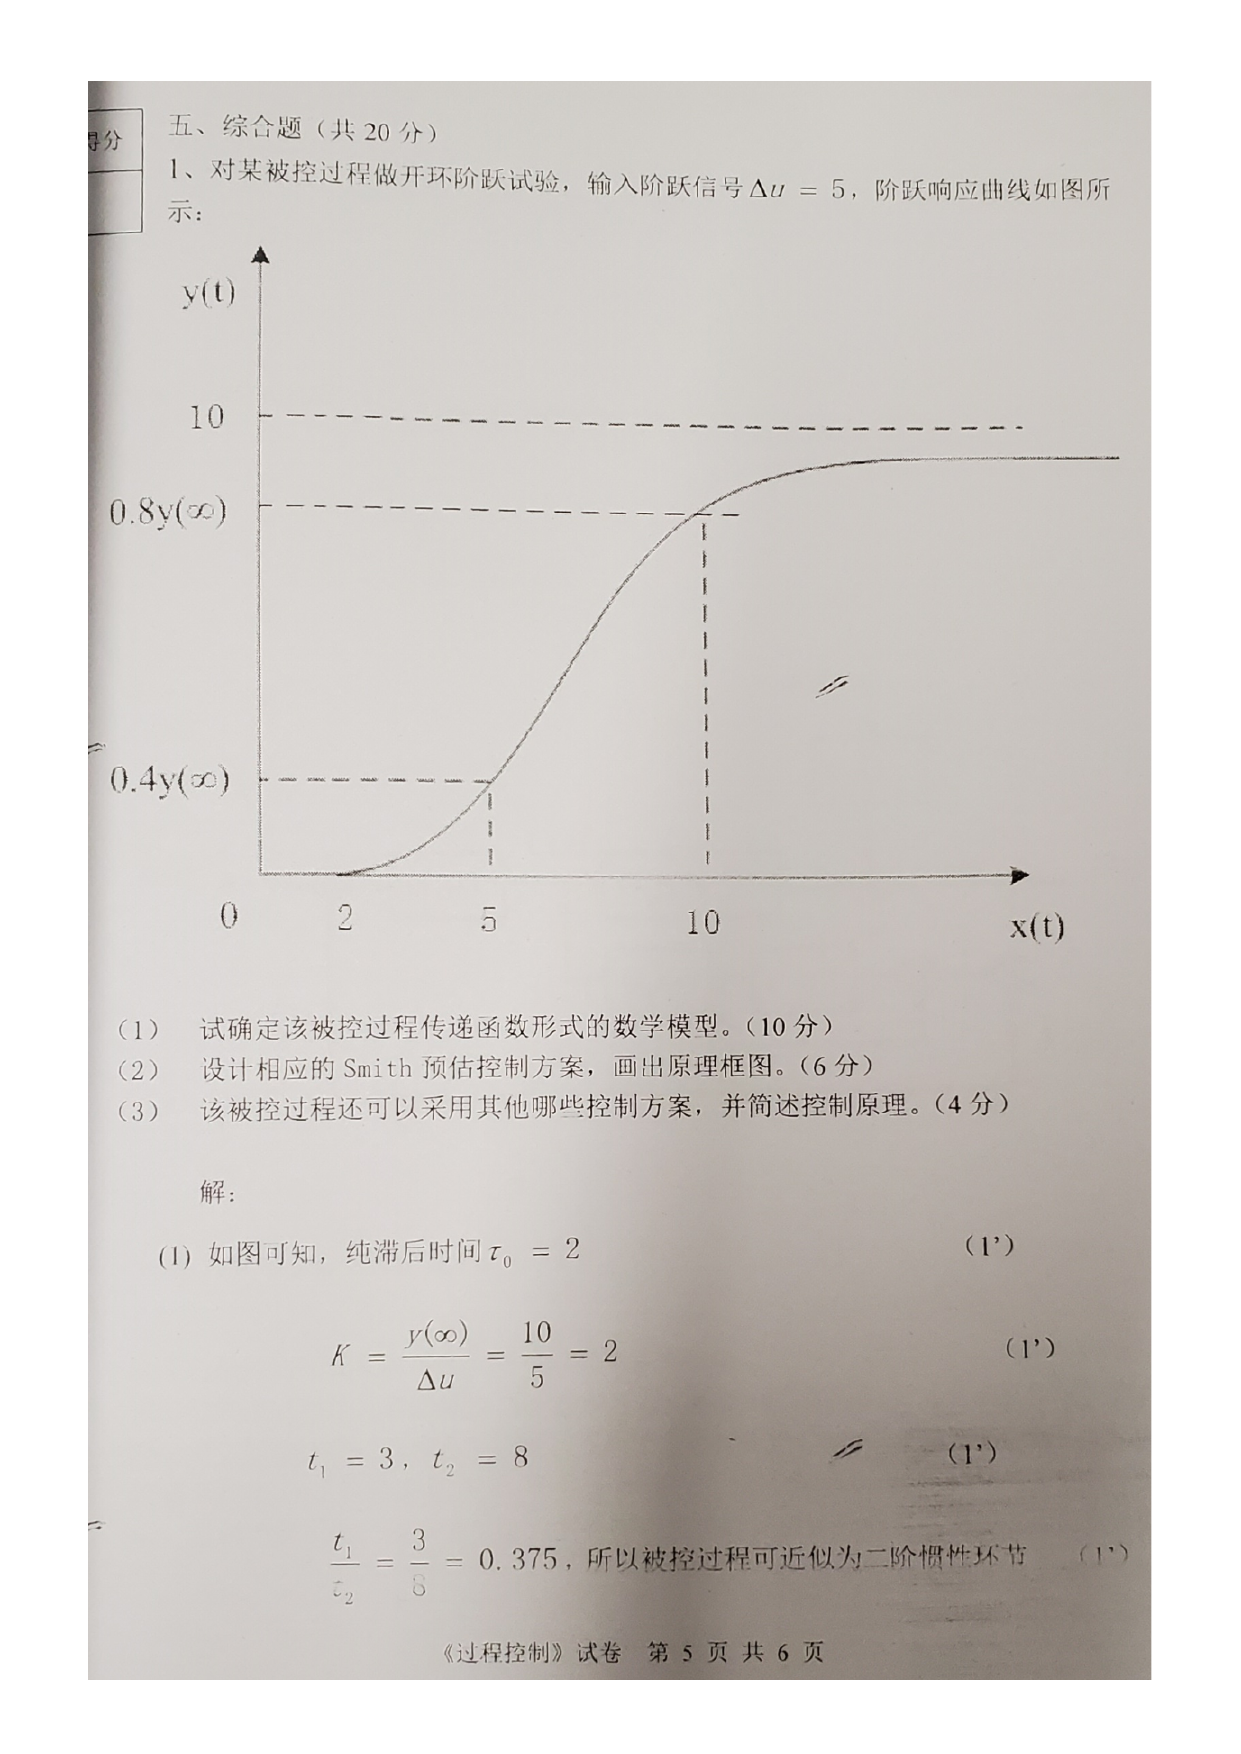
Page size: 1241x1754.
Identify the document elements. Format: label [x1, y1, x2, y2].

picture [88, 81, 1152, 1680]
